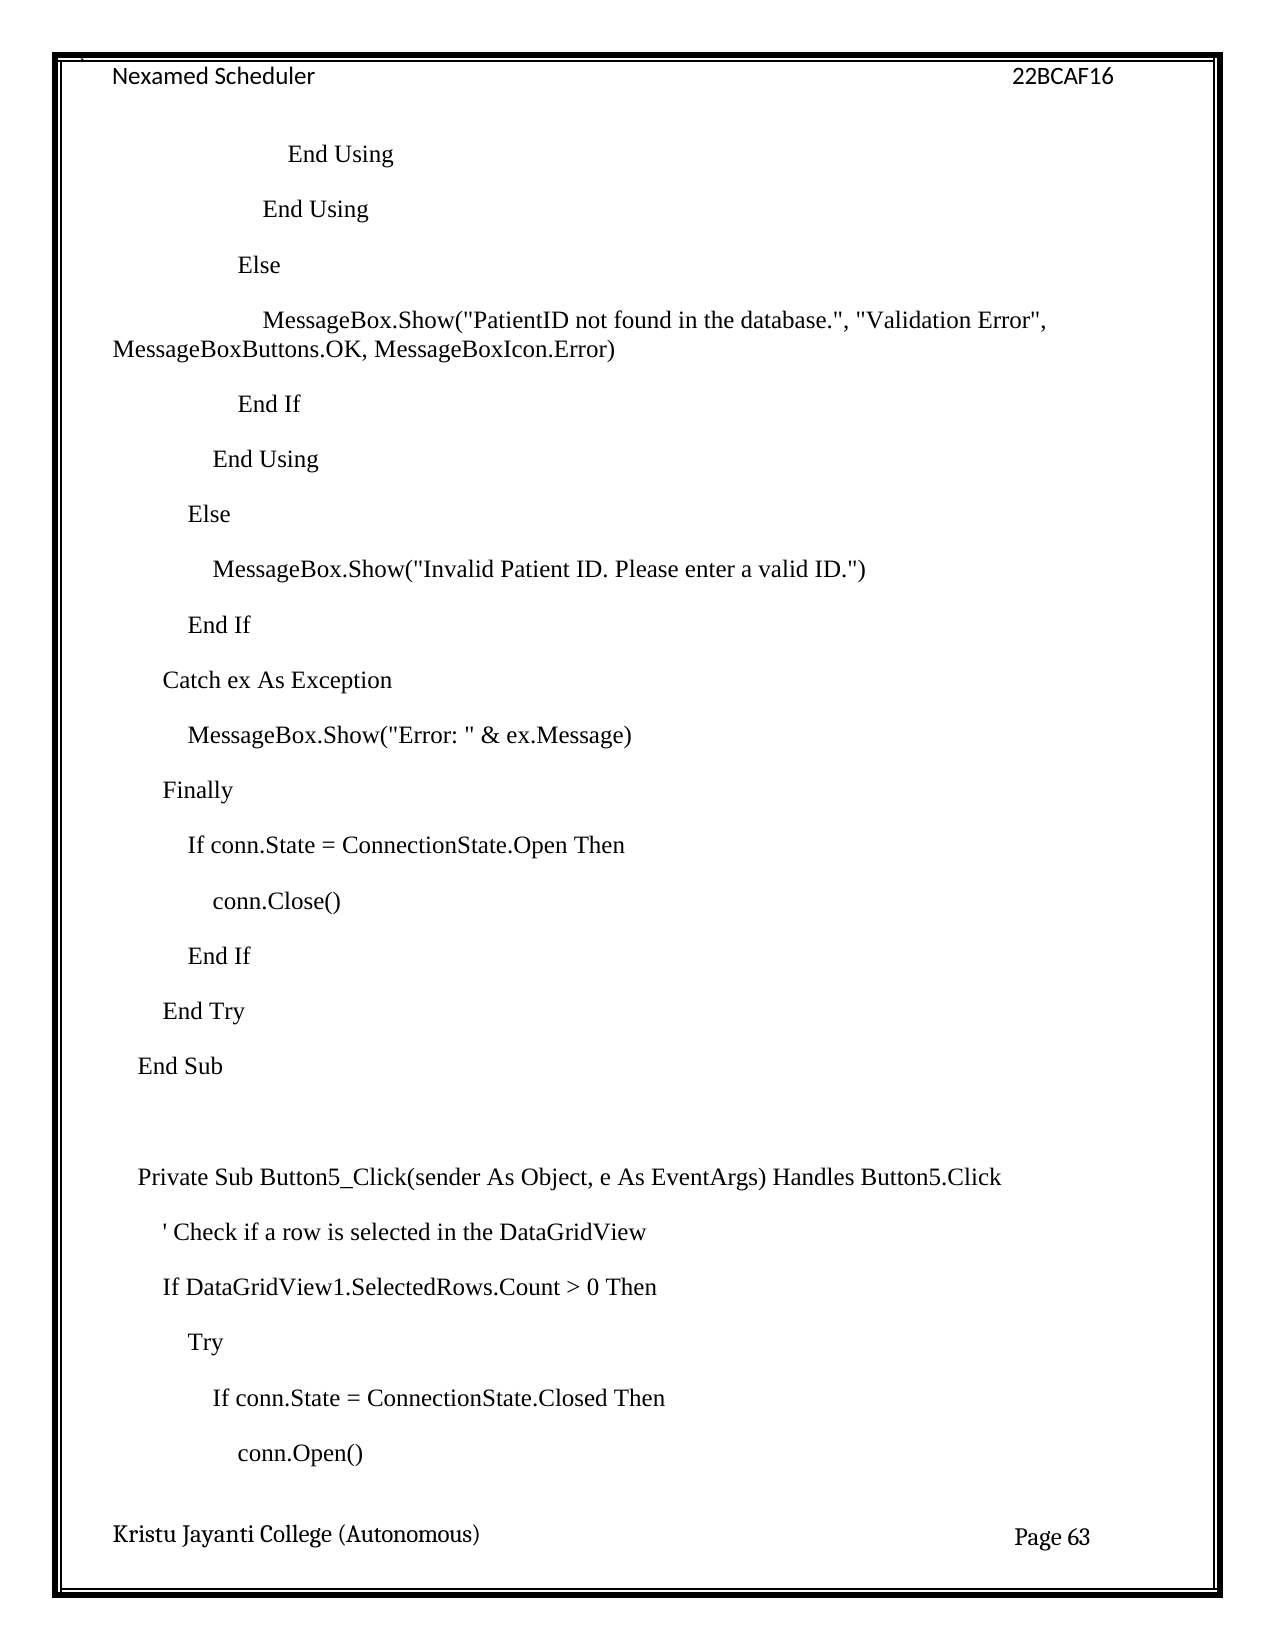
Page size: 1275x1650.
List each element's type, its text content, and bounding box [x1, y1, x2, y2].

text Else [112, 250, 1167, 278]
text Private Sub Button5_Click(sender As Object, e As EventArgs) Handles Button5.Click [112, 1162, 1167, 1191]
text If conn.State = ConnectionState.Closed Then [112, 1383, 1167, 1411]
text End If [112, 610, 1167, 638]
text End Using [112, 444, 1167, 473]
text Finally [112, 775, 1167, 804]
text ' Check if a row is selected in the DataGridView [112, 1217, 1167, 1246]
text conn.Close() [112, 886, 1167, 914]
text MessageBox.Show("Error: " & ex.Message) [112, 720, 1167, 749]
text Else [112, 499, 1167, 528]
text If DataGridView1.SelectedRows.Count > 0 Then [112, 1272, 1167, 1301]
text End Using [112, 139, 1167, 168]
text End If [112, 389, 1167, 418]
text End Sub [112, 1051, 1167, 1080]
text conn.Open() [112, 1438, 1167, 1467]
text MessageBox.Show("PatientID not found in the database.", "Validation Error", MessageBoxButtons.OK, MessageBoxIcon.Error) [112, 305, 1167, 362]
text End If [112, 941, 1167, 970]
text Try [112, 1327, 1167, 1356]
text End Using [112, 194, 1167, 223]
text If conn.State = ConnectionState.Open Then [112, 831, 1167, 859]
text End Try [112, 996, 1167, 1025]
text Catch ex As Exception [112, 665, 1167, 694]
text MessageBox.Show("Invalid Patient ID. Please enter a valid ID.") [112, 554, 1167, 583]
